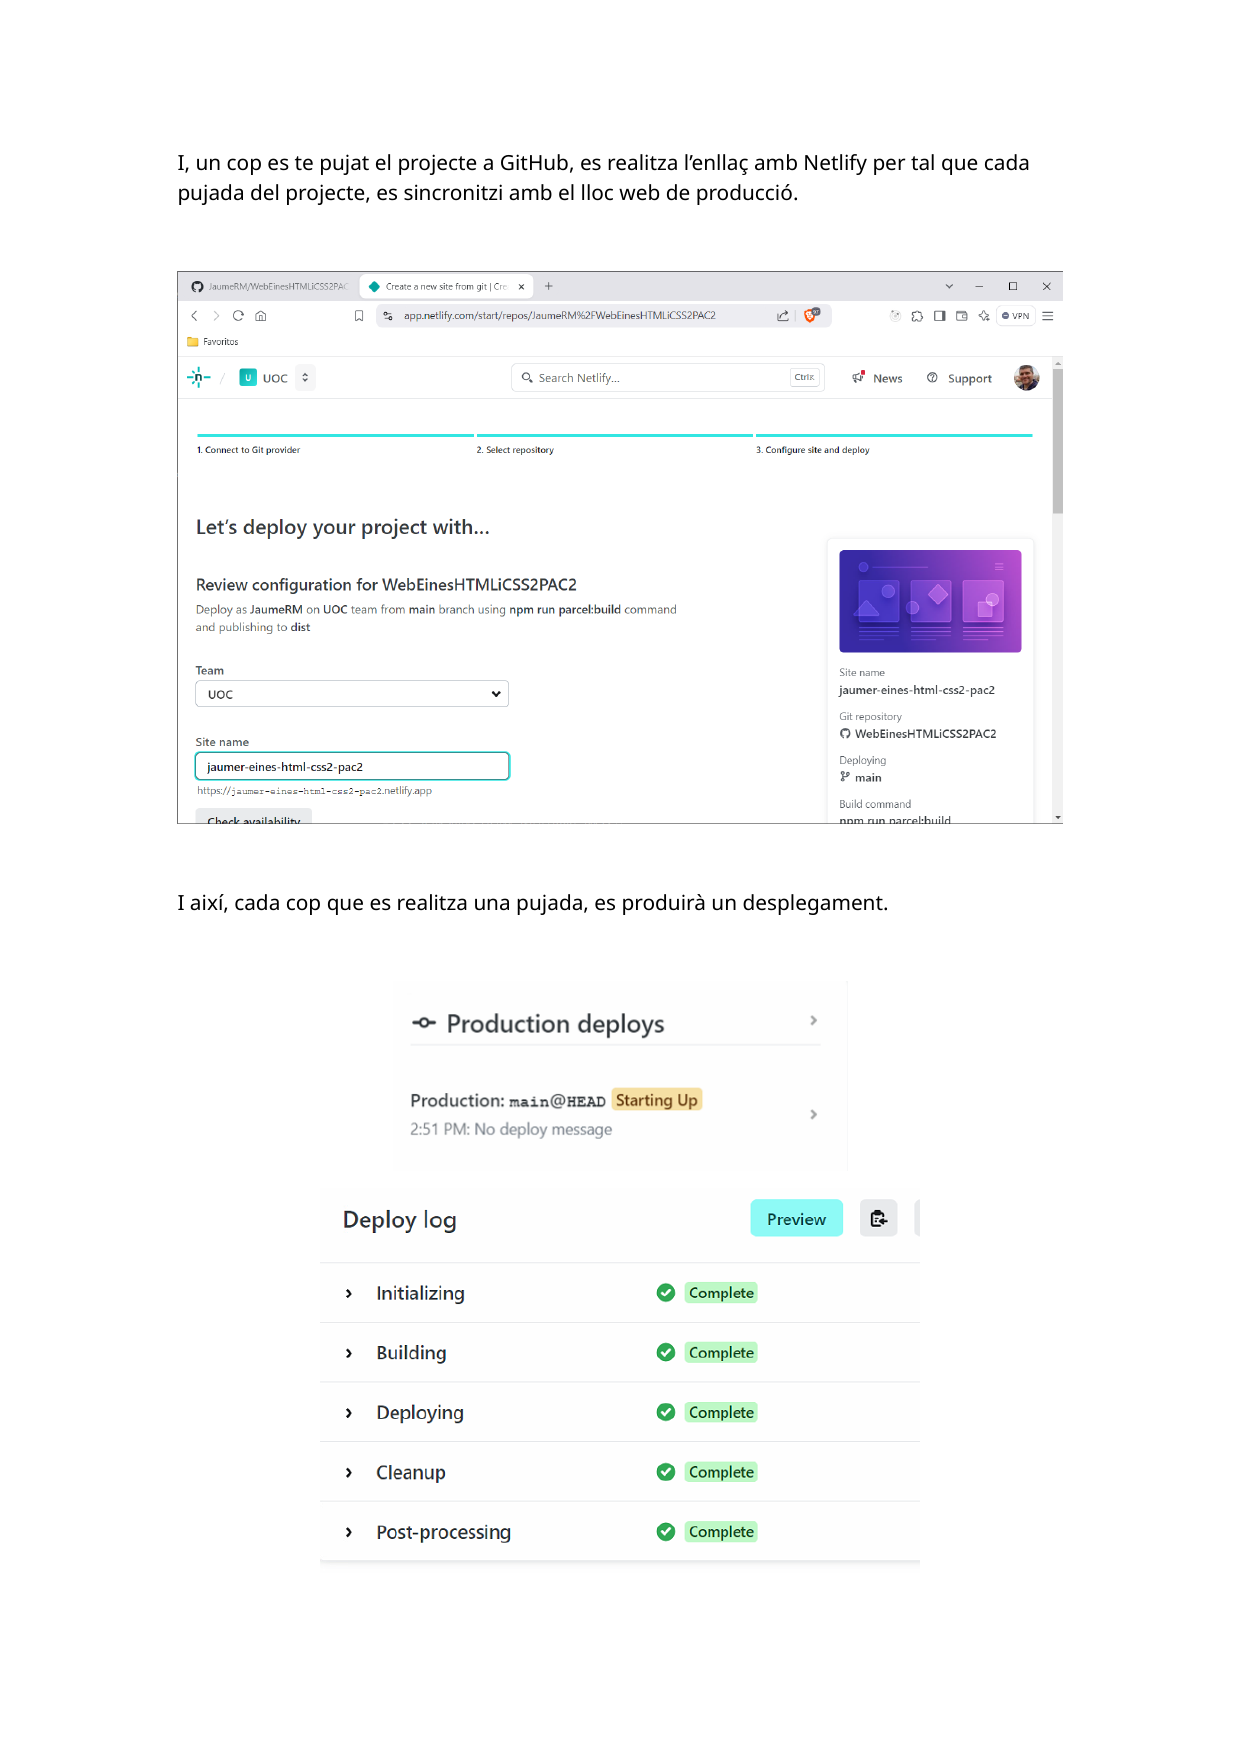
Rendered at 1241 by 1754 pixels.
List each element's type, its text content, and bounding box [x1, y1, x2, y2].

picture [320, 1188, 920, 1573]
text I, un cop es te pujat el projecte a GitHub, es realitza l’enllaç amb Netlify per tal que cada pujada del projecte, es sincronitzi amb el lloc web de producció. [177, 148, 1063, 206]
picture [177, 271, 1063, 824]
text I així, cada cop que es realitza una pujada, es produirà un desplegament. [177, 888, 1063, 917]
picture [392, 981, 848, 1171]
